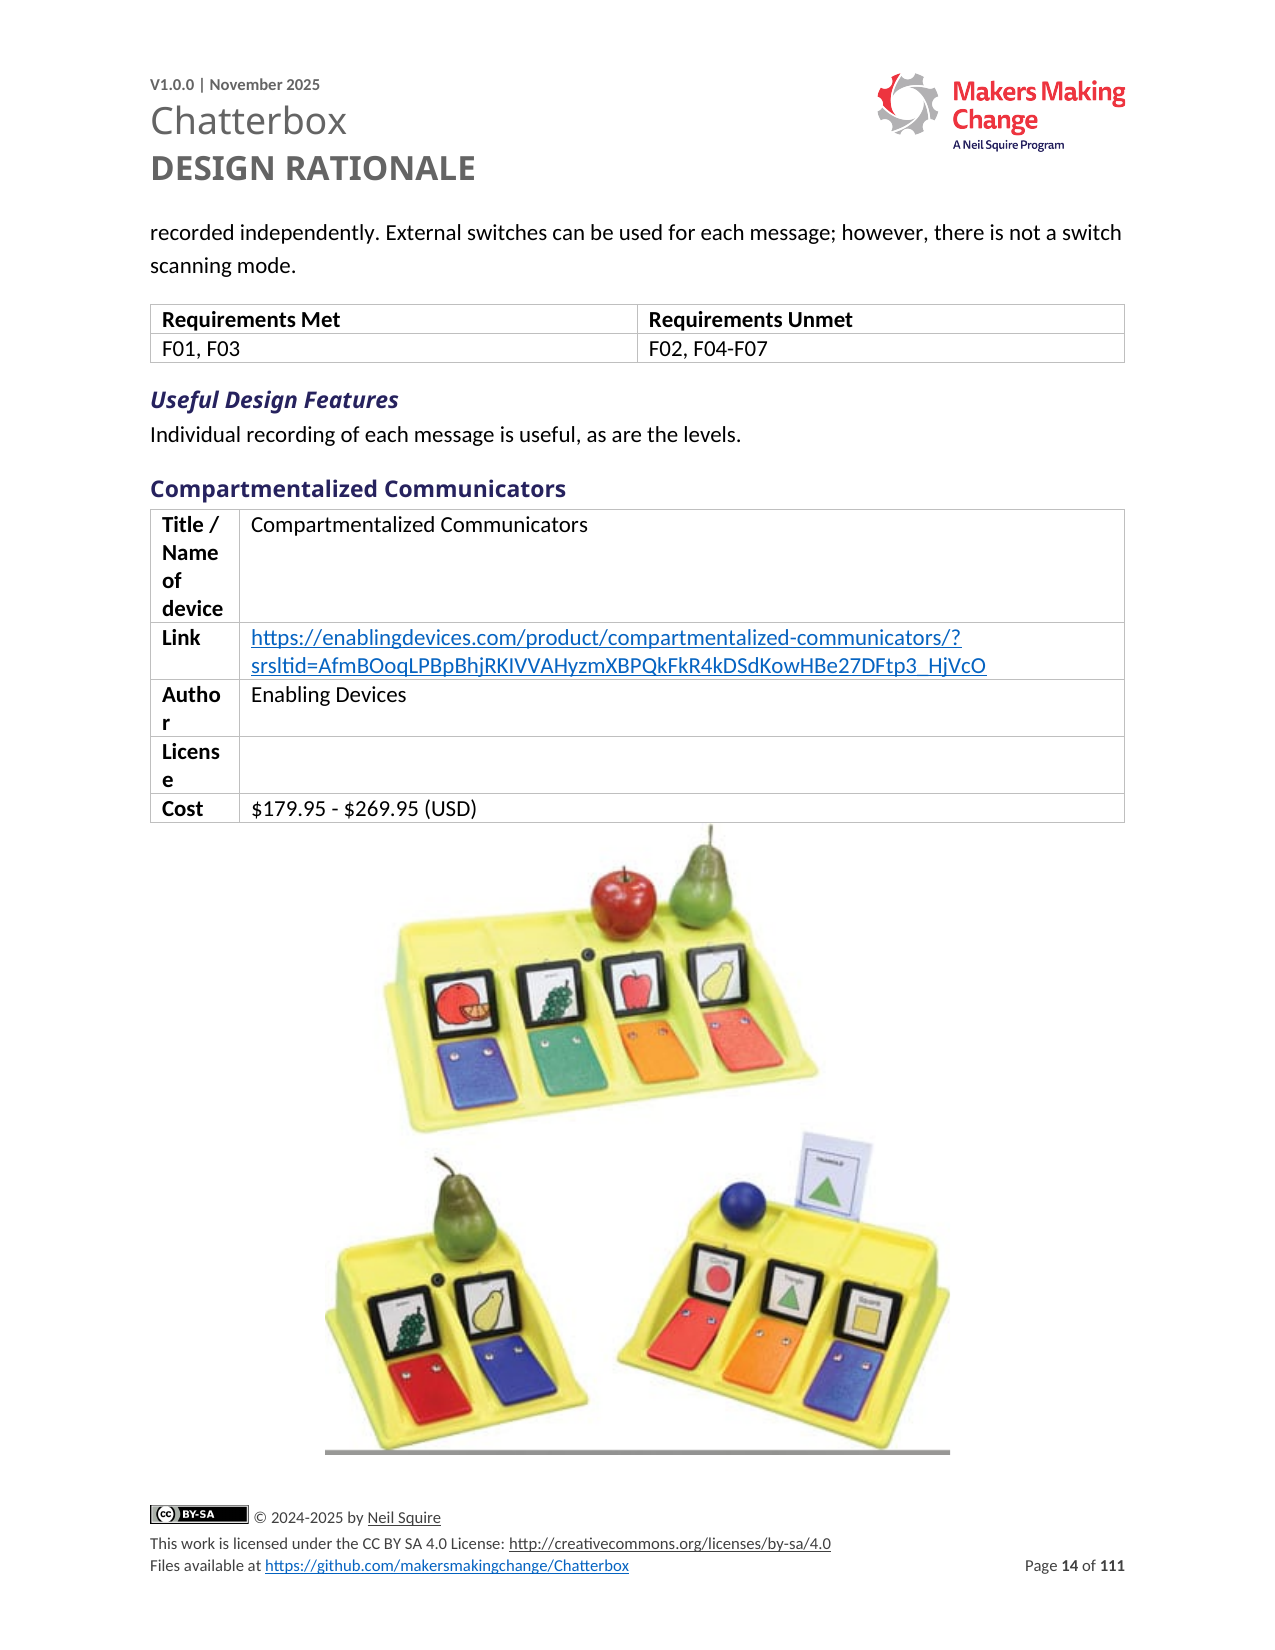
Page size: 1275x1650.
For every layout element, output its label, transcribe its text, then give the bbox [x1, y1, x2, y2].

table_header Requirements Unmet [638, 305, 1124, 333]
table_header Compartmentalized Communicators [240, 510, 1124, 622]
table_cell $179.95 - $269.95 (USD) [240, 794, 1124, 822]
table_cell https://enablingdevices.com/product/compartmentalized-communicators/?srsltid=AfmBOoqLPBpBhjRKIVVAHyzmXBPQkFkR4kDSdKowHBe27DFtp3_HjVcO [240, 623, 1124, 679]
table_cell F02, F04-F07 [638, 334, 1124, 362]
table_cell License [151, 737, 239, 793]
table_cell F01, F03 [151, 334, 637, 362]
subtitle Compartmentalized Communicators [150, 473, 1125, 504]
table_cell [240, 737, 1124, 793]
picture [150, 1505, 249, 1524]
text Individual recording of each message is useful, as are the levels. [150, 420, 1125, 448]
table_cell Author [151, 680, 239, 736]
table_cell Cost [151, 794, 239, 822]
table_cell Link [151, 623, 239, 679]
subtitle Useful Design Features [150, 384, 1125, 415]
table_cell Enabling Devices [240, 680, 1124, 736]
picture [325, 823, 951, 1455]
table_header Title / Name of device [151, 510, 239, 622]
picture [877, 73, 1125, 152]
table_header Requirements Met [151, 305, 637, 333]
